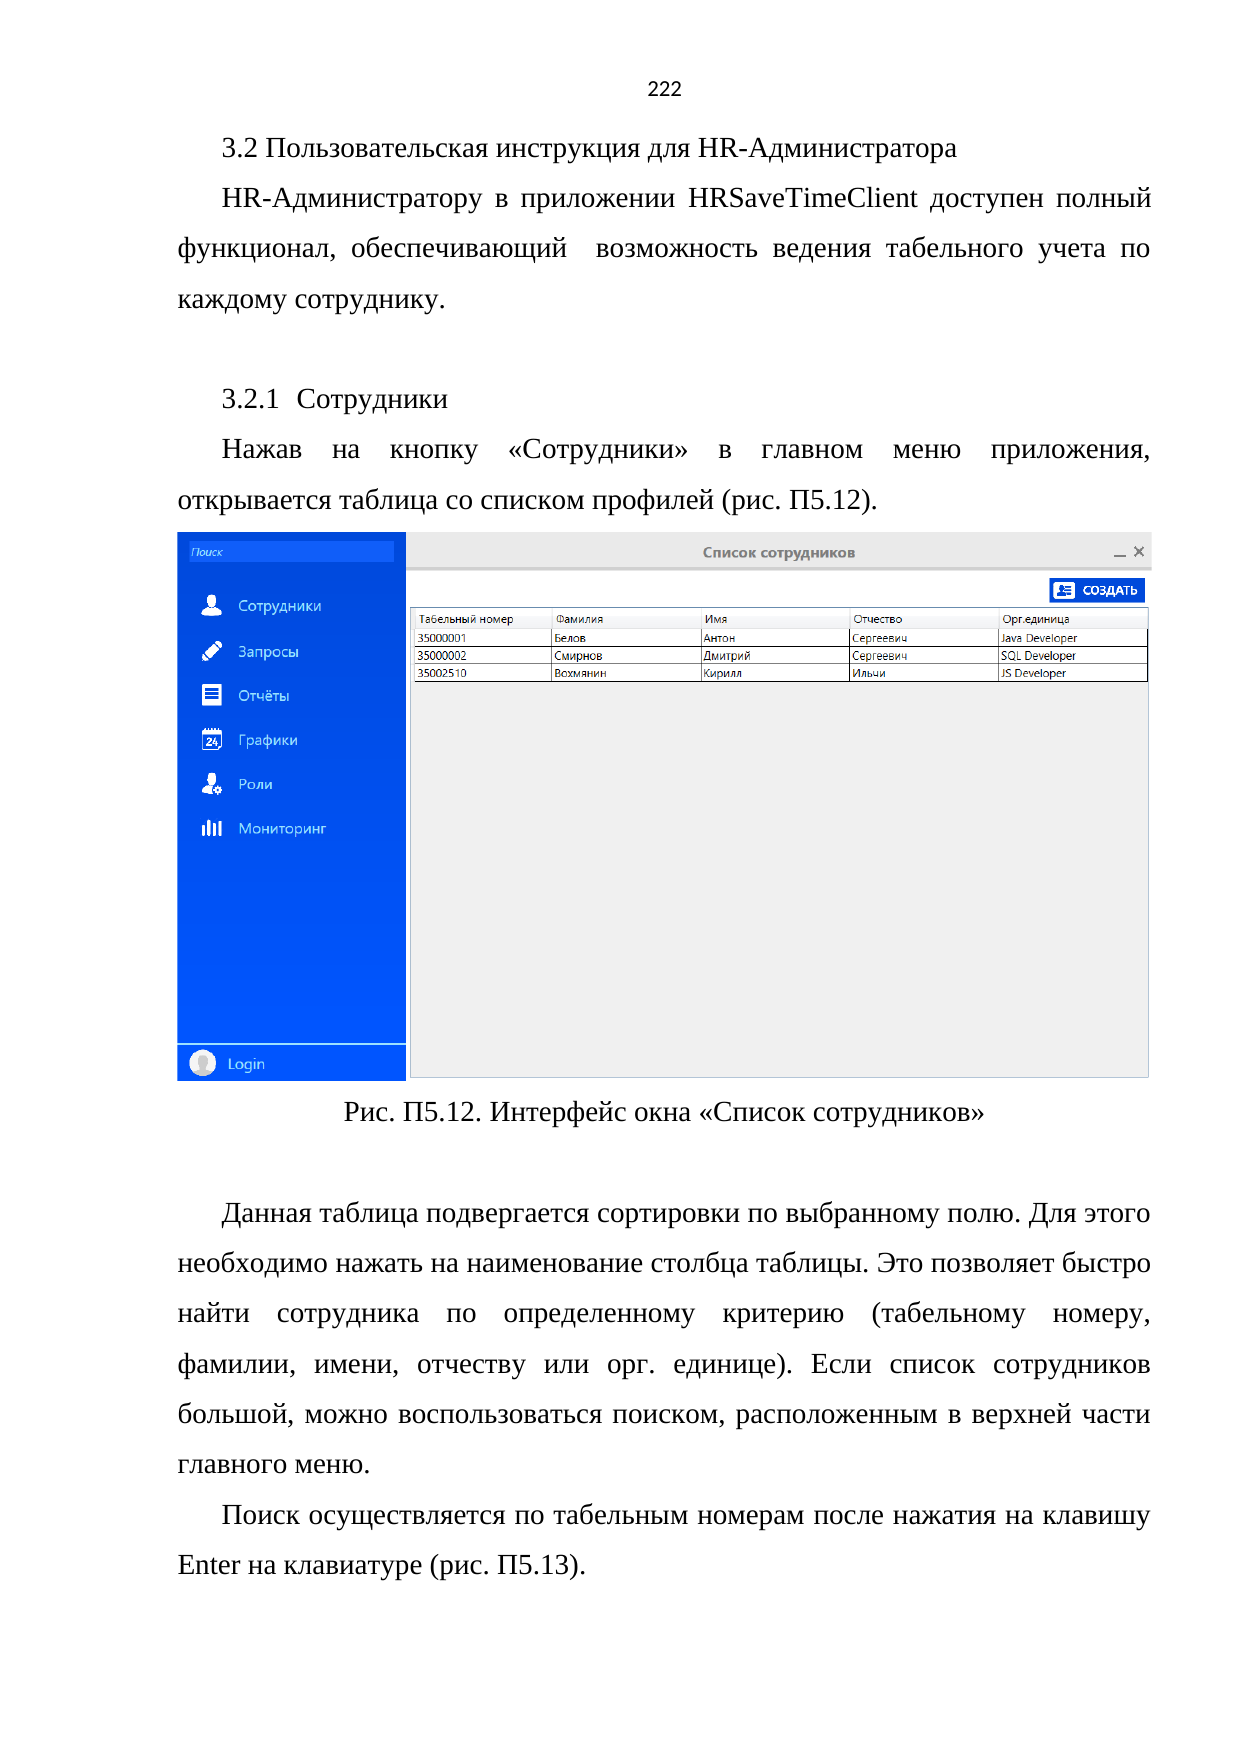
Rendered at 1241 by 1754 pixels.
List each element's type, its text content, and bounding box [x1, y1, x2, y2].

text Рис. П5.12. Интерфейс окна «Список сотрудников» [177, 1094, 1152, 1128]
text Данная таблица подвергается сортировки по выбранному полю. Для этого необходимо нажать на наименование столбца таблицы. Это позволяет быстро найти сотрудника по определенному критерию (табельному номеру, фамилии, имени, отчеству или орг. единице). Если список сотрудников большой, можно воспользоваться поиском, расположенным в верхней части главного меню. [177, 1195, 1152, 1480]
list Пользовательская инструкция для HR-Администратора [221, 130, 1152, 163]
text HR-Администратору в приложении HRSaveTimeClient доступен полный функционал, обеспечивающий возможность ведения табельного учета по каждому сотруднику. [177, 180, 1152, 314]
text Нажав на кнопку «Сотрудники» в главном меню приложения, открывается таблица со списком профилей (рис. П5.12). [177, 432, 1152, 516]
list Сотрудники [221, 381, 1152, 415]
text Поиск осуществляется по табельным номерам после нажатия на клавишу Enter на клавиатуре (рис. П5.13). [177, 1497, 1152, 1581]
picture [177, 532, 1152, 1081]
